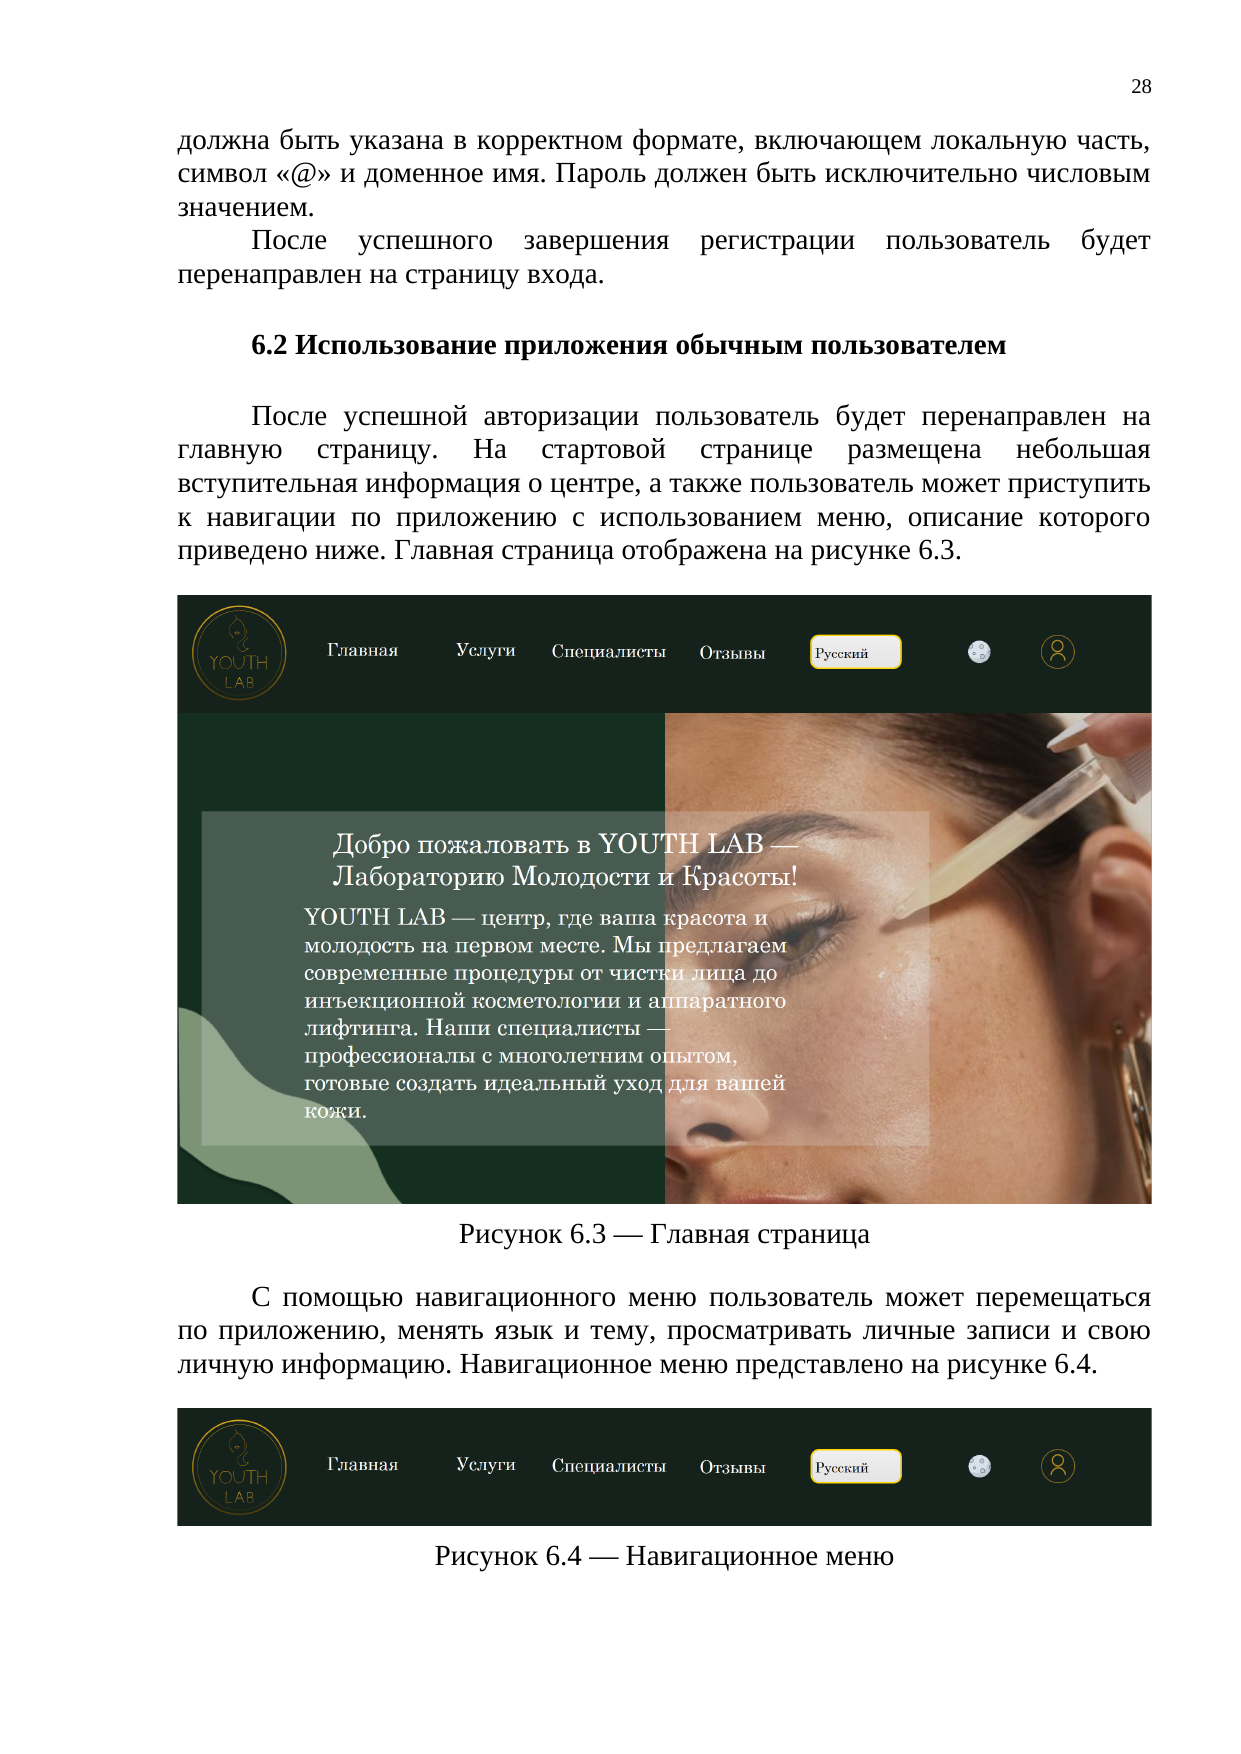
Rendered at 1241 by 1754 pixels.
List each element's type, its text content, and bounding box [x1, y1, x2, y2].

text После успешного завершения регистрации пользователь будет перенаправлен на страницу входа. [177, 222, 1152, 289]
text C помощью навигационного меню пользователь может перемещаться по приложению, менять язык и тему, просматривать личные записи и свою личную информацию. Навигационное меню представлено на рисунке 6.4. [177, 1279, 1152, 1379]
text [177, 122, 1152, 222]
picture [177, 1408, 1152, 1526]
text 6.2 Использование приложения обычным пользователем [177, 327, 1152, 361]
text Рисунок 6.4 — Навигационное меню [177, 1538, 1152, 1572]
text После успешной авторизации пользователь будет перенаправлен на главную страницу. На стартовой странице размещена небольшая вступительная информация о центре, а также пользователь может приступить к навигации по приложению с использованием меню, описание которого приведено ниже. Главная страница отображена на рисунке 6.3. [177, 398, 1152, 566]
picture [177, 595, 1152, 1204]
text Рисунок 6.3 — Главная страница [177, 1216, 1152, 1249]
